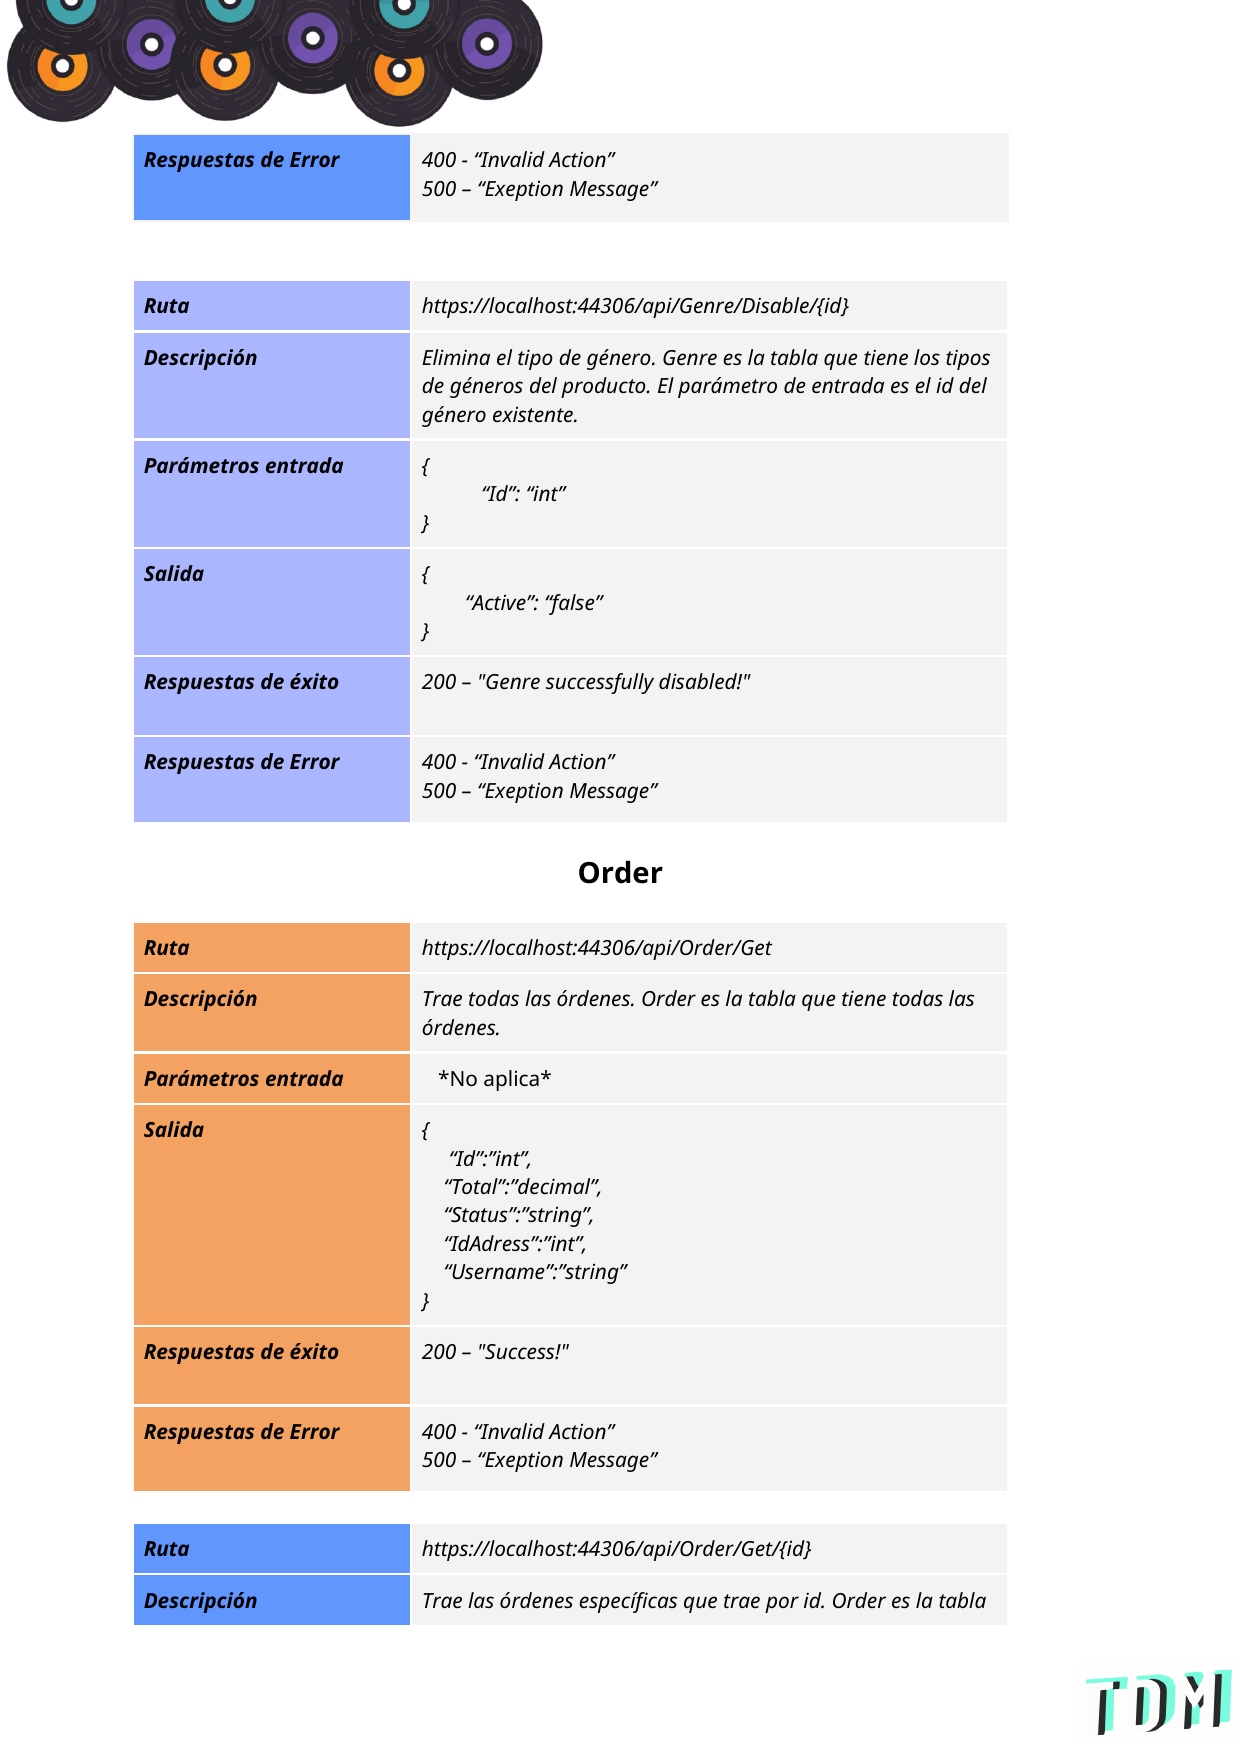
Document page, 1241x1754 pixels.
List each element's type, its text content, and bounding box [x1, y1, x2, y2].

table_cell Descripción [134, 974, 410, 1051]
table_cell 200 – "Genre successfully disabled!" [412, 657, 1007, 735]
table_header https://localhost:44306/api/Genre/Disable/{id} [412, 281, 1007, 330]
picture [0, 0, 547, 130]
table_cell Parámetros entrada [134, 1054, 410, 1103]
text Order [133, 852, 1107, 892]
table_cell Respuestas de éxito [134, 657, 410, 735]
table_cell { “Id”:”int”, “Total”:”decimal”, “Status”:”string”, “IdAdress”:”int”, “Username”:”string” } [412, 1105, 1007, 1325]
table_header https://localhost:44306​/api​/Order​/Get​/{id} [412, 1524, 1007, 1573]
table_cell Respuestas de Error [134, 737, 410, 822]
table_cell 400 - “Invalid Action” 500 – “Exeption Message” [412, 1407, 1007, 1491]
table_cell Descripción [134, 1575, 410, 1625]
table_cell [412, 1575, 1007, 1625]
table_cell Salida [134, 549, 410, 655]
table_cell Respuestas de éxito [134, 1327, 410, 1404]
picture [1076, 1662, 1241, 1742]
table_cell *No aplica* [412, 1054, 1007, 1103]
table_header Ruta [134, 1524, 410, 1573]
table_cell Salida [134, 1105, 410, 1325]
table_header https://localhost:44306/api/Order/Get [412, 923, 1007, 972]
table_cell 400 - “Invalid Action” 500 – “Exeption Message” [412, 135, 1007, 220]
table_cell Descripción [134, 333, 410, 438]
table_cell Parámetros entrada [134, 441, 410, 547]
table_cell 400 - “Invalid Action” 500 – “Exeption Message” [412, 737, 1007, 822]
table_cell { “Active”: “false” } [412, 549, 1007, 655]
table_header Ruta [134, 923, 410, 972]
table_cell Trae todas las órdenes. Order es la tabla que tiene todas las órdenes. [412, 974, 1007, 1051]
table_cell Respuestas de Error [134, 135, 410, 220]
table_cell Respuestas de Error [134, 1407, 410, 1491]
table_cell { “Id”: “int” } [412, 441, 1007, 547]
table_header Ruta [134, 281, 410, 330]
table_cell 200 – "Success!" [412, 1327, 1007, 1404]
table_cell Elimina el tipo de género. Genre es la tabla que tiene los tipos de géneros del producto. El parámetro de entrada es el id del género existente. [412, 333, 1007, 438]
